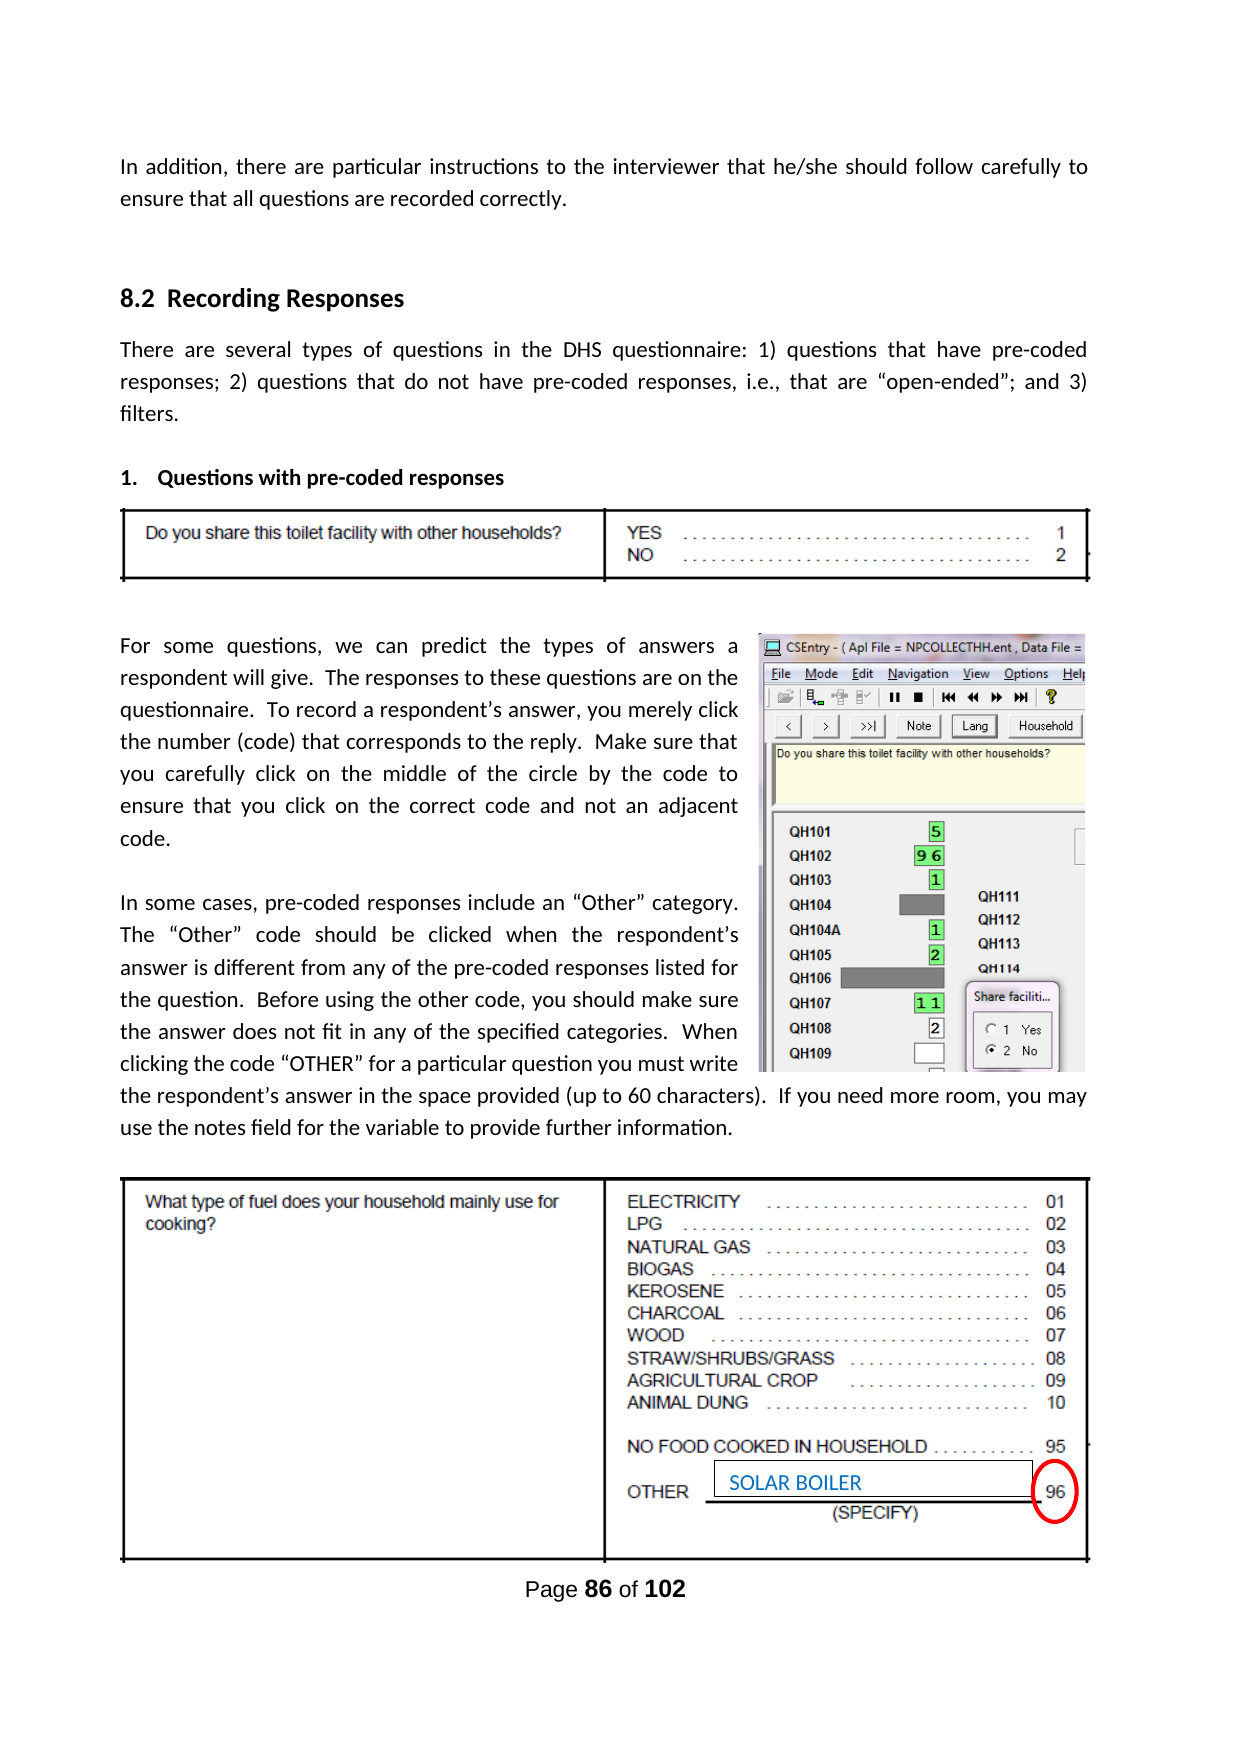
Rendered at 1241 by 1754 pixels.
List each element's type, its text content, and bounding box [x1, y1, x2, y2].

text For some questions, we can predict the types of answers a respondent will give. The responses to these questions are on the questionnaire. To record a respondent’s answer, you merely click the number (code) that corresponds to the reply. Make sure that you carefully click on the middle of the circle by the code to ensure that you click on the correct code and not an adjacent code. [120, 631, 1090, 852]
picture [120, 1177, 1091, 1563]
subtitle 8.2 Recording Responses [120, 281, 1090, 314]
picture [120, 508, 1091, 582]
list Questions with pre-coded responses [120, 463, 1090, 492]
text In addition, there are particular instructions to the interviewer that he/she should follow carefully to ensure that all questions are recorded correctly. [120, 152, 1090, 212]
picture [758, 633, 1086, 1072]
text In some cases, pre-coded responses include an “Other” category. The “Other” code should be clicked when the respondent’s answer is different from any of the pre-coded responses listed for the question. Before using the other code, you should make sure the answer does not fit in any of the specified categories. When clicking the code “OTHER” for a particular question you must write the respondent’s answer in the space provided (up to 60 characters). If you need more room, you may use the notes field for the variable to provide further information. [120, 888, 1090, 1142]
text There are several types of questions in the DHS questionnaire: 1) questions that have pre-coded responses; 2) questions that do not have pre-coded responses, i.e., that are “open-ended”; and 3) filters. [120, 335, 1090, 427]
